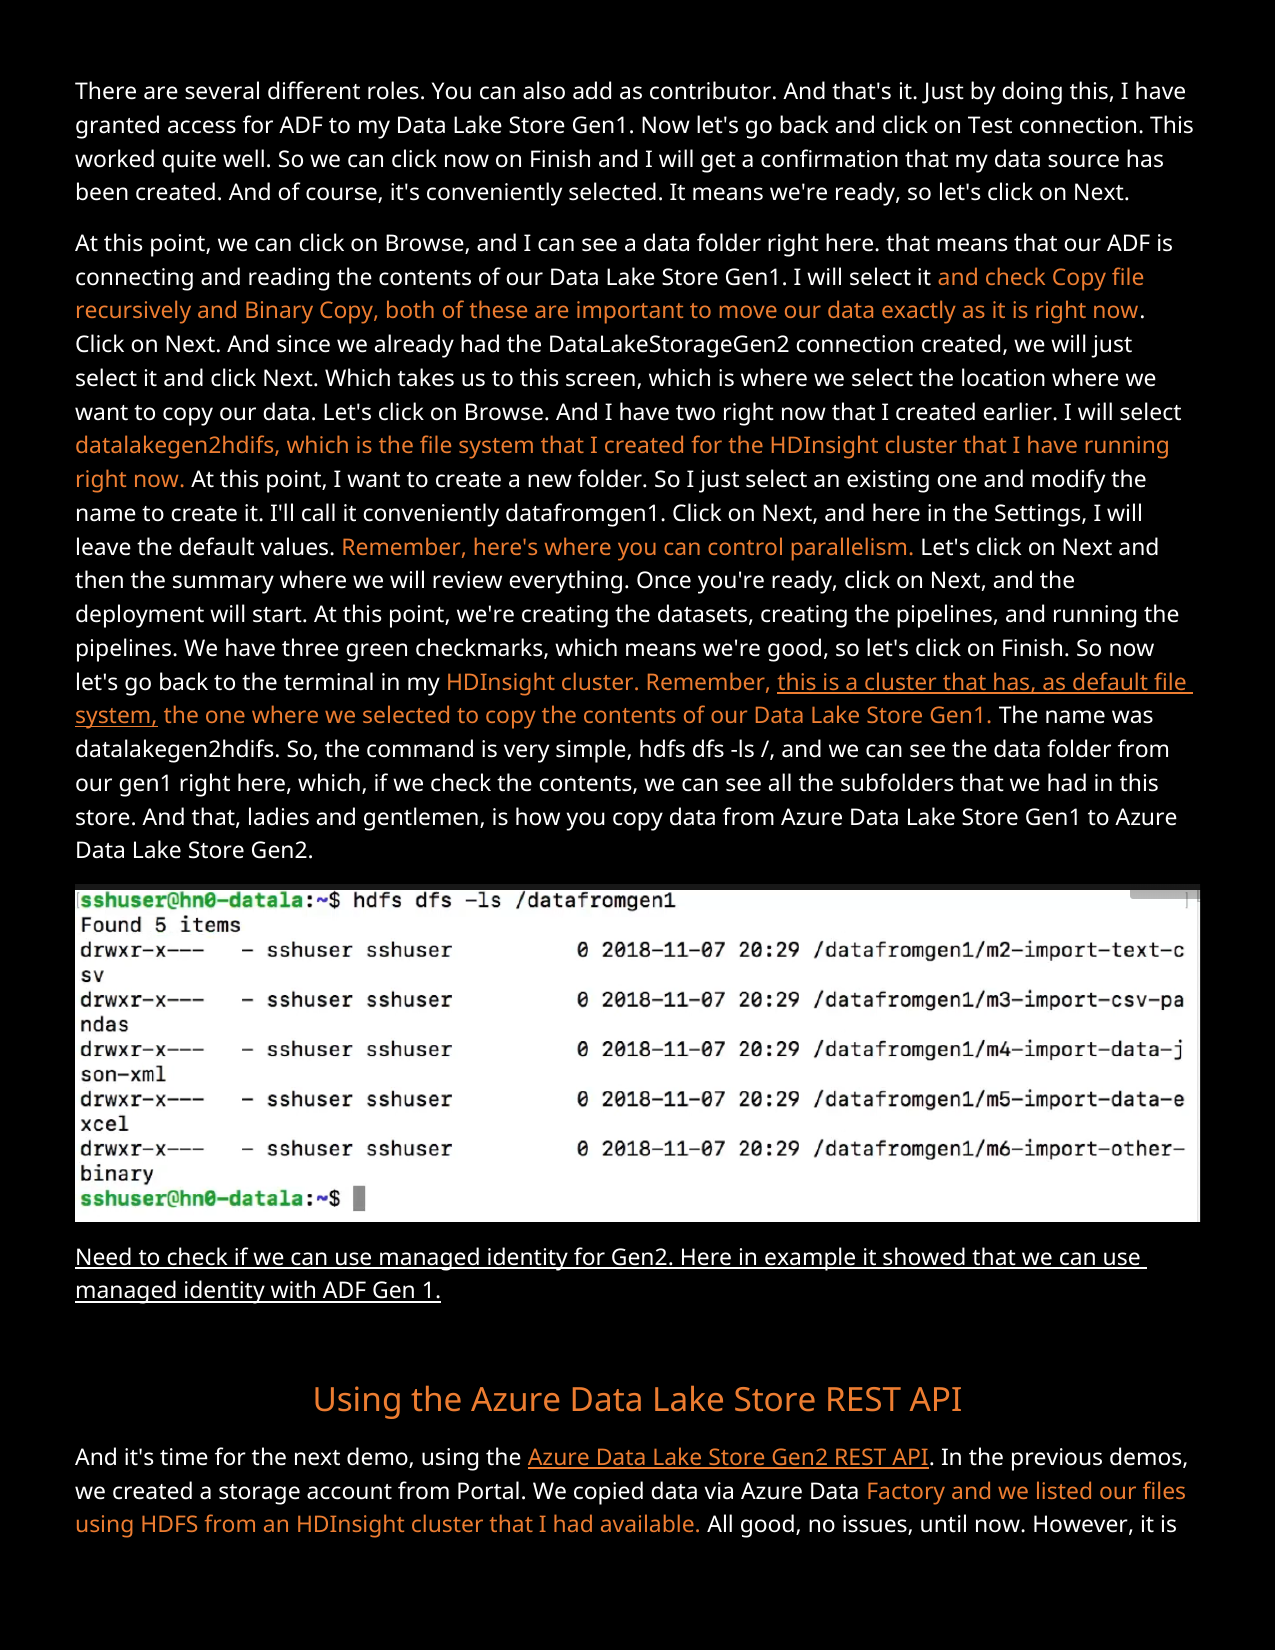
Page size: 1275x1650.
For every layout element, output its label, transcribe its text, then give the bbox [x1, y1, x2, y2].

text Using the Azure Data Lake Store REST API [75, 1375, 1200, 1421]
text At this point, we can click on Browse, and I can see a data folder right here. that means that our ADF is connecting and reading the contents of our Data Lake Store Gen1. I will select it and check Copy file recursively and Binary Copy, both of these are important to move our data exactly as it is right now. Click on Next. And since we already had the DataLakeStorageGen2 connection created, we will just select it and click Next. Which takes us to this screen, which is where we select the location where we want to copy our data. Let's click on Browse. And I have two right now that I created earlier. I will select datalakegen2hdifs, which is the file system that I created for the HDInsight cluster that I have running right now. At this point, I want to create a new folder. So I just select an existing one and modify the name to create it. I'll call it conveniently datafromgen1. Click on Next, and here in the Settings, I will leave the default values. Remember, here's where you can control parallelism. Let's click on Next and then the summary where we will review everything. Once you're ready, click on Next, and the deployment will start. At this point, we're creating the datasets, creating the pipelines, and running the pipelines. We have three green checkmarks, which means we're good, so let's click on Finish. So now let's go back to the terminal in my HDInsight cluster. Remember, this is a cluster that has, as default file system, the one where we selected to copy the contents of our Data Lake Store Gen1. The name was datalakegen2hdifs. So, the command is very simple, hdfs dfs -ls /, and we can see the data folder from our gen1 right here, which, if we check the contents, we can see all the subfolders that we had in this store. And that, ladies and gentlemen, is how you copy data from Azure Data Lake Store Gen1 to Azure Data Lake Store Gen2. [75, 227, 1200, 865]
picture [75, 884, 1200, 1222]
text There are several different roles. You can also add as contributor. And that's it. Just by doing this, I have granted access for ADF to my Data Lake Store Gen1. Now let's go back and click on Test connection. This worked quite well. So we can click now on Finish and I will get a confirmation that my data source has been created. And of course, it's conveniently selected. It means we're ready, so let's click on Next. [75, 75, 1200, 207]
text Need to check if we can use managed identity for Gen2. Here in example it showed that we can use managed identity with ADF Gen 1. [75, 1241, 1200, 1306]
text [75, 1441, 1200, 1540]
